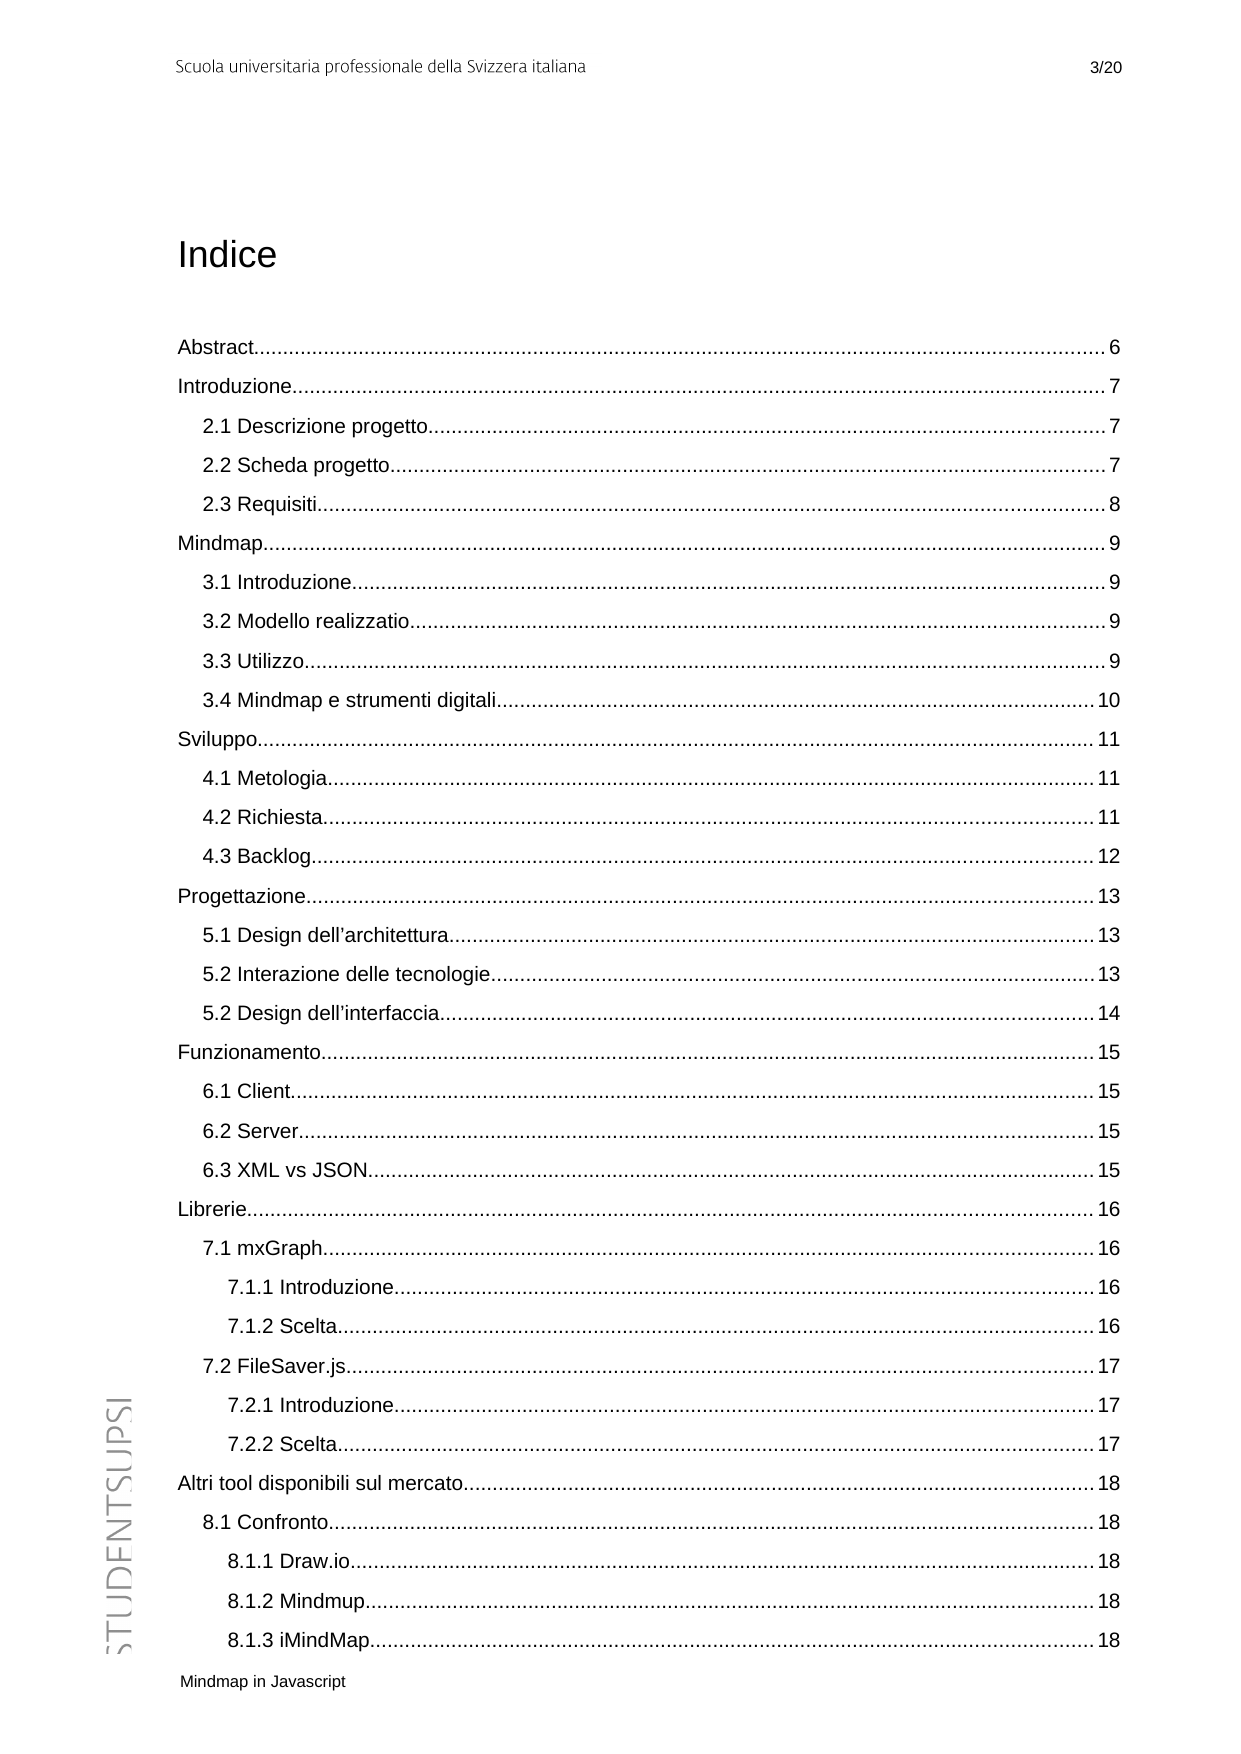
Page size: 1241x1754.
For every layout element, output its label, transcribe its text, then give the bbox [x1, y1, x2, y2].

text Indice [177, 232, 1122, 275]
text 4.3 Backlog 12 [202, 844, 1122, 868]
text 4.1 Metologia 11 [202, 766, 1122, 790]
text 7.2.1 Introduzione 17 [227, 1393, 1122, 1417]
text 7.1 mxGraph 16 [202, 1236, 1122, 1260]
text 7.2 FileSaver.js 17 [202, 1353, 1122, 1377]
text 8.1 Confronto 18 [202, 1510, 1122, 1534]
text Introduzione 7 [177, 374, 1122, 398]
text 3.4 Mindmap e strumenti digitali 10 [202, 688, 1122, 712]
text 7.1.1 Introduzione 16 [227, 1275, 1122, 1299]
text 3.2 Modello realizzatio 9 [202, 609, 1122, 633]
text 8.1.2 Mindmup 18 [227, 1588, 1122, 1612]
text 5.2 Design dell’interfaccia 14 [202, 1001, 1122, 1025]
text 2.2 Scheda progetto 7 [202, 453, 1122, 477]
text 8.1.1 Draw.io 18 [227, 1549, 1122, 1573]
text 8.1.3 iMindMap 18 [227, 1628, 1122, 1652]
text Mindmap 9 [177, 531, 1122, 555]
text 2.3 Requisiti 8 [202, 492, 1122, 516]
text Abstract 6 [177, 335, 1122, 359]
text 4.2 Richiesta 11 [202, 805, 1122, 829]
text 5.2 Interazione delle tecnologie 13 [202, 962, 1122, 986]
text Librerie 16 [177, 1197, 1122, 1221]
text 3.1 Introduzione 9 [202, 570, 1122, 594]
picture [168, 53, 602, 80]
text 2.1 Descrizione progetto 7 [202, 413, 1122, 437]
text Altri tool disponibili sul mercato 18 [177, 1471, 1122, 1495]
text 5.1 Design dell’architettura 13 [202, 923, 1122, 947]
picture [106, 1399, 132, 1654]
text 6.1 Client 15 [202, 1079, 1122, 1103]
text 6.3 XML vs JSON 15 [202, 1158, 1122, 1182]
text Funzionamento 15 [177, 1040, 1122, 1064]
text 7.1.2 Scelta 16 [227, 1314, 1122, 1338]
text 3.3 Utilizzo 9 [202, 648, 1122, 672]
text 7.2.2 Scelta 17 [227, 1432, 1122, 1456]
text Sviluppo 11 [177, 727, 1122, 751]
text 6.2 Server 15 [202, 1118, 1122, 1142]
text Progettazione 13 [177, 883, 1122, 907]
